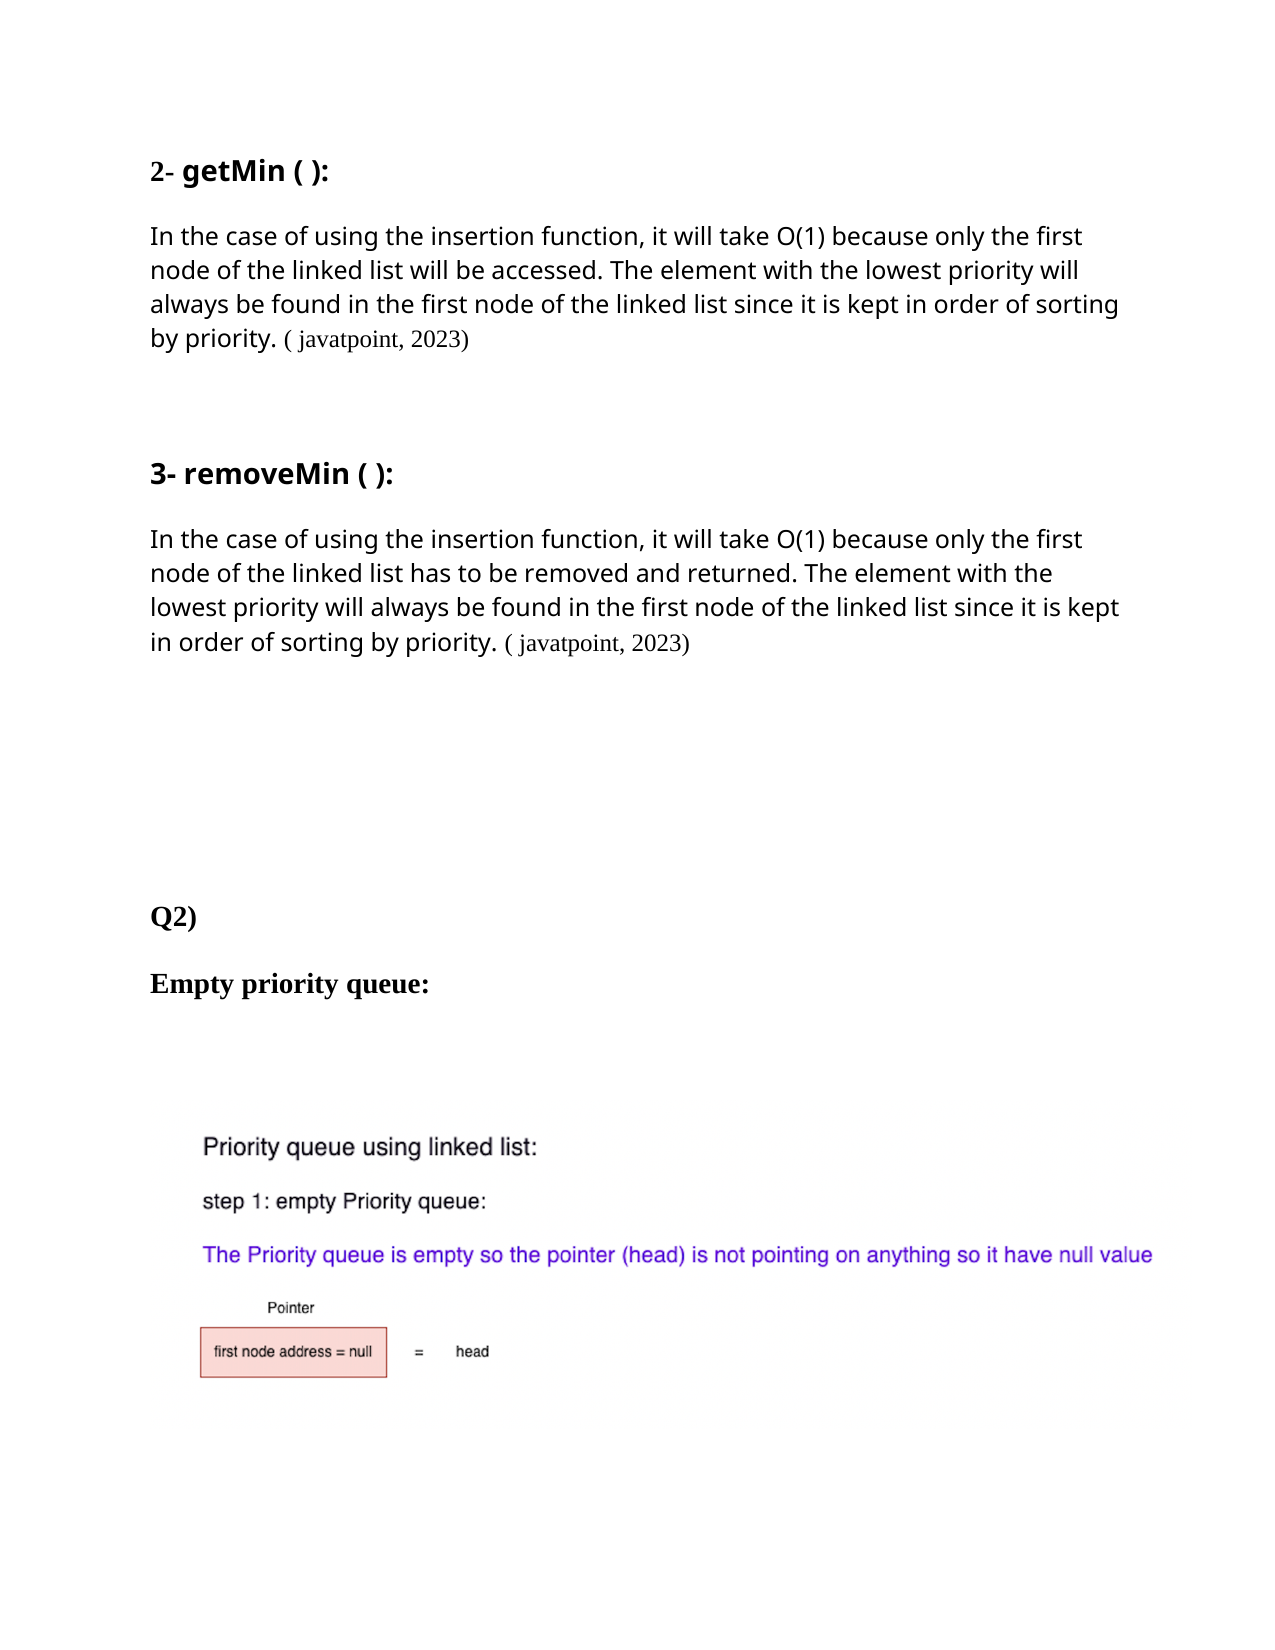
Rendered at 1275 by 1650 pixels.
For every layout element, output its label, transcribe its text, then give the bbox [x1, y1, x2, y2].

text 3- removeMin ( ): [150, 453, 1125, 493]
text 2- getMin ( ): [150, 150, 1125, 190]
text In the case of using the insertion function, it will take O(1) because only the first node of the linked list has to be removed and returned. The element with the lowest priority will always be found in the first node of the linked list since it is kept in order of sorting by priority. ( javatpoint, 2023) [150, 522, 1125, 658]
text In the case of using the insertion function, it will take O(1) because only the first node of the linked list will be accessed. The element with the lowest priority will always be found in the first node of the linked list since it is kept in order of sorting by priority. ( javatpoint, 2023) [150, 219, 1125, 355]
text Q2) [150, 899, 1125, 932]
picture [150, 1100, 1192, 1429]
text Empty priority queue: [150, 966, 1125, 999]
